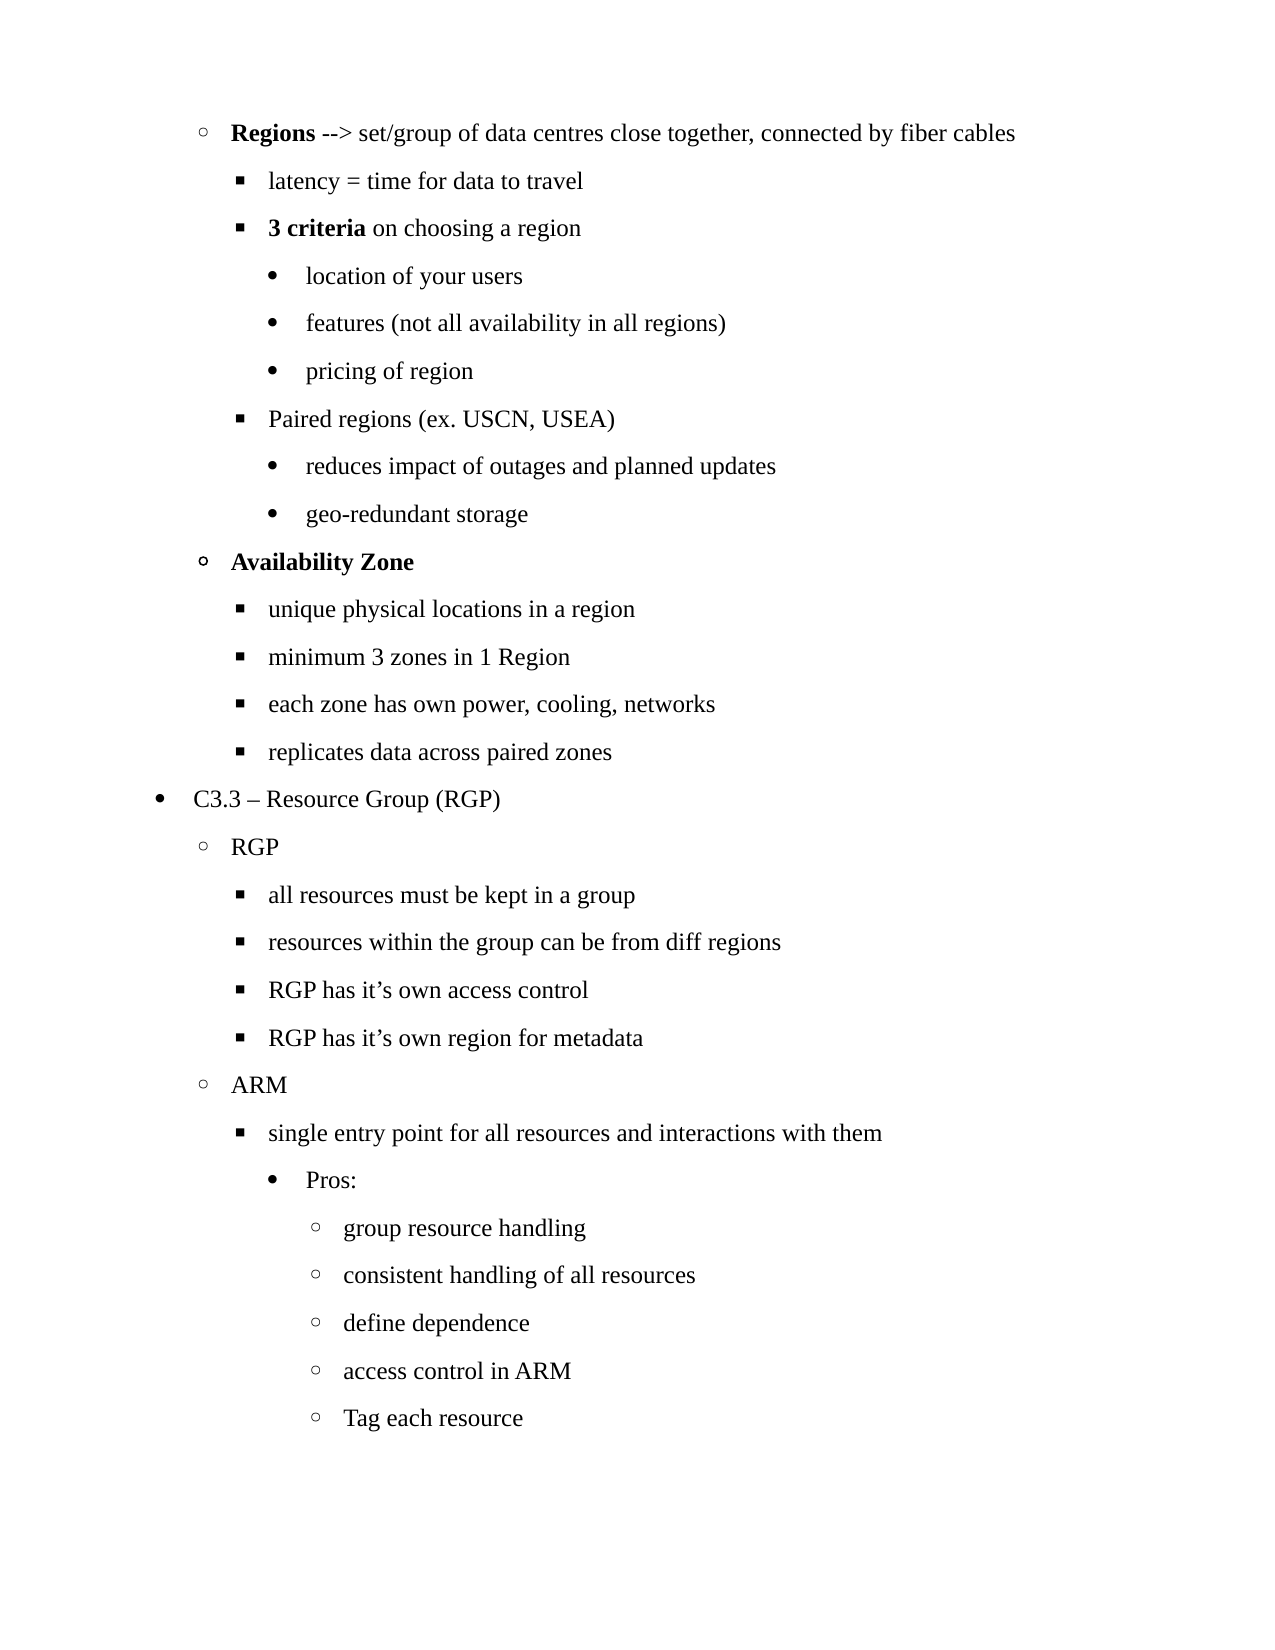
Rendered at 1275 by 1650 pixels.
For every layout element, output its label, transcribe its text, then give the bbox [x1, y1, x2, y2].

list single entry point for all resources and interactions with them [231, 1118, 1157, 1147]
list ARM [193, 1070, 1157, 1099]
list RGP has it’s own region for metadata [231, 1023, 1157, 1051]
list features (not all availability in all regions) [268, 308, 1157, 337]
list unique physical locations in a region [231, 594, 1157, 623]
list replicates data across paired zones [231, 737, 1157, 766]
list group resource handling [306, 1213, 1157, 1242]
list RGP [193, 832, 1157, 861]
list define dependence [306, 1308, 1157, 1337]
list C3.3 – Resource Group (RGP) [156, 784, 1157, 813]
list access control in ARM [306, 1356, 1157, 1384]
list resources within the group can be from diff regions [231, 927, 1157, 956]
list latency = time for data to travel [231, 166, 1157, 194]
list each zone has own power, cooling, networks [231, 689, 1157, 718]
list minimum 3 zones in 1 Region [231, 642, 1157, 671]
list location of your users [268, 261, 1157, 290]
list reduces impact of outages and planned updates [268, 451, 1157, 480]
list pricing of region [268, 356, 1157, 385]
list all resources must be kept in a group [231, 880, 1157, 908]
list Regions --> set/group of data centres close together, connected by fiber cables [193, 118, 1157, 147]
list Tag each resource [306, 1403, 1157, 1432]
list Pros: [268, 1165, 1157, 1194]
list RGP has it’s own access control [231, 975, 1157, 1004]
list Availability Zone [193, 547, 1157, 575]
list 3 criteria on choosing a region [231, 213, 1157, 242]
list consistent handling of all resources [306, 1261, 1157, 1289]
list geo-redundant storage [268, 499, 1157, 528]
list Paired regions (ex. USCN, USEA) [231, 404, 1157, 432]
